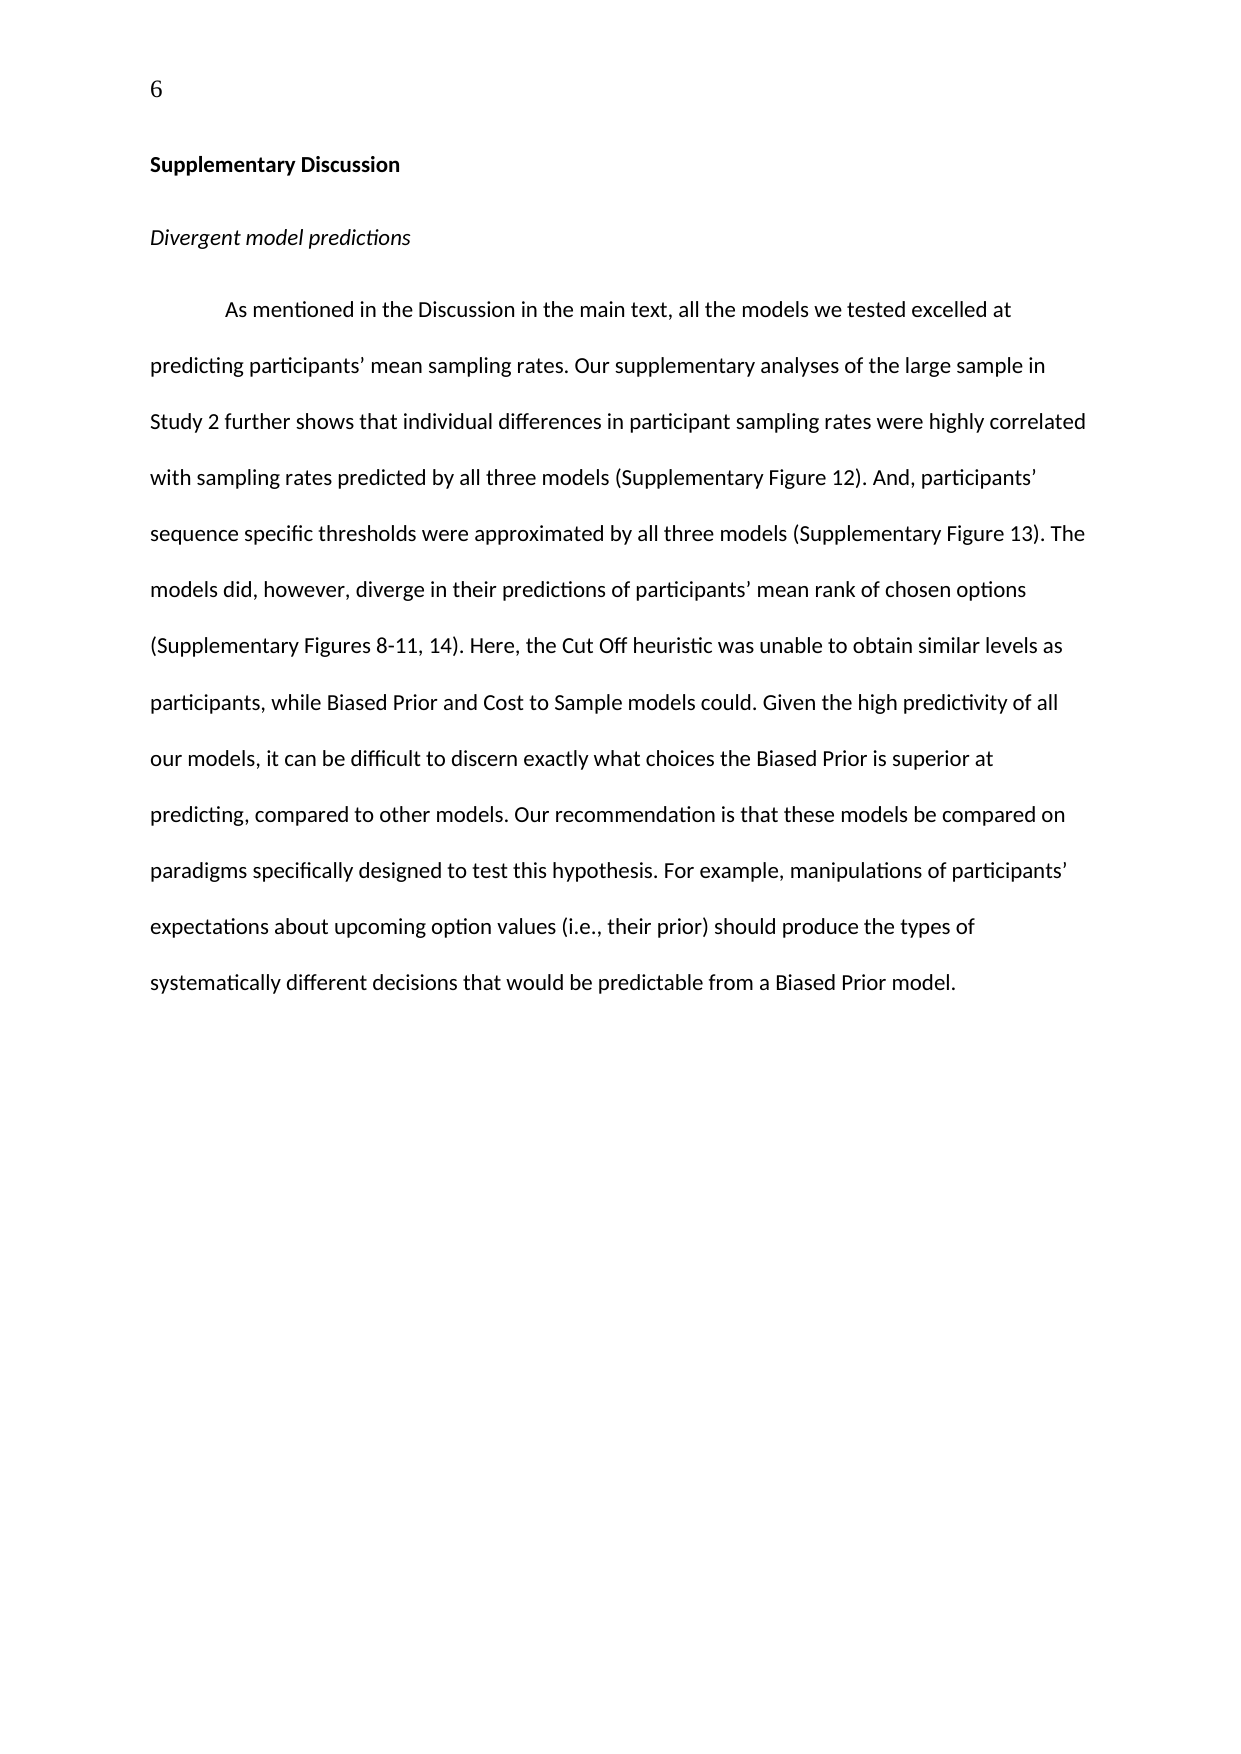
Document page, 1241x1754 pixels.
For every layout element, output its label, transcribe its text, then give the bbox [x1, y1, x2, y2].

text Supplementary Discussion [150, 150, 1090, 178]
text As mentioned in the Discussion in the main text, all the models we tested excelled at predicting participants’ mean sampling rates. Our supplementary analyses of the large sample in Study 2 further shows that individual differences in participant sampling rates were highly correlated with sampling rates predicted by all three models (Supplementary Figure 12). And, participants’ sequence specific thresholds were approximated by all three models (Supplementary Figure 13). The models did, however, diverge in their predictions of participants’ mean rank of chosen options (Supplementary Figures 8-11, 14). Here, the Cut Off heuristic was unable to obtain similar levels as participants, while Biased Prior and Cost to Sample models could. Given the high predictivity of all our models, it can be difficult to discern exactly what choices the Biased Prior is superior at predicting, compared to other models. Our recommendation is that these models be compared on paradigms specifically designed to test this hypothesis. For example, manipulations of participants’ expectations about upcoming option values (i.e., their prior) should produce the types of systematically different decisions that would be predictable from a Biased Prior model. [150, 295, 1090, 996]
text Divergent model predictions [150, 223, 1090, 251]
